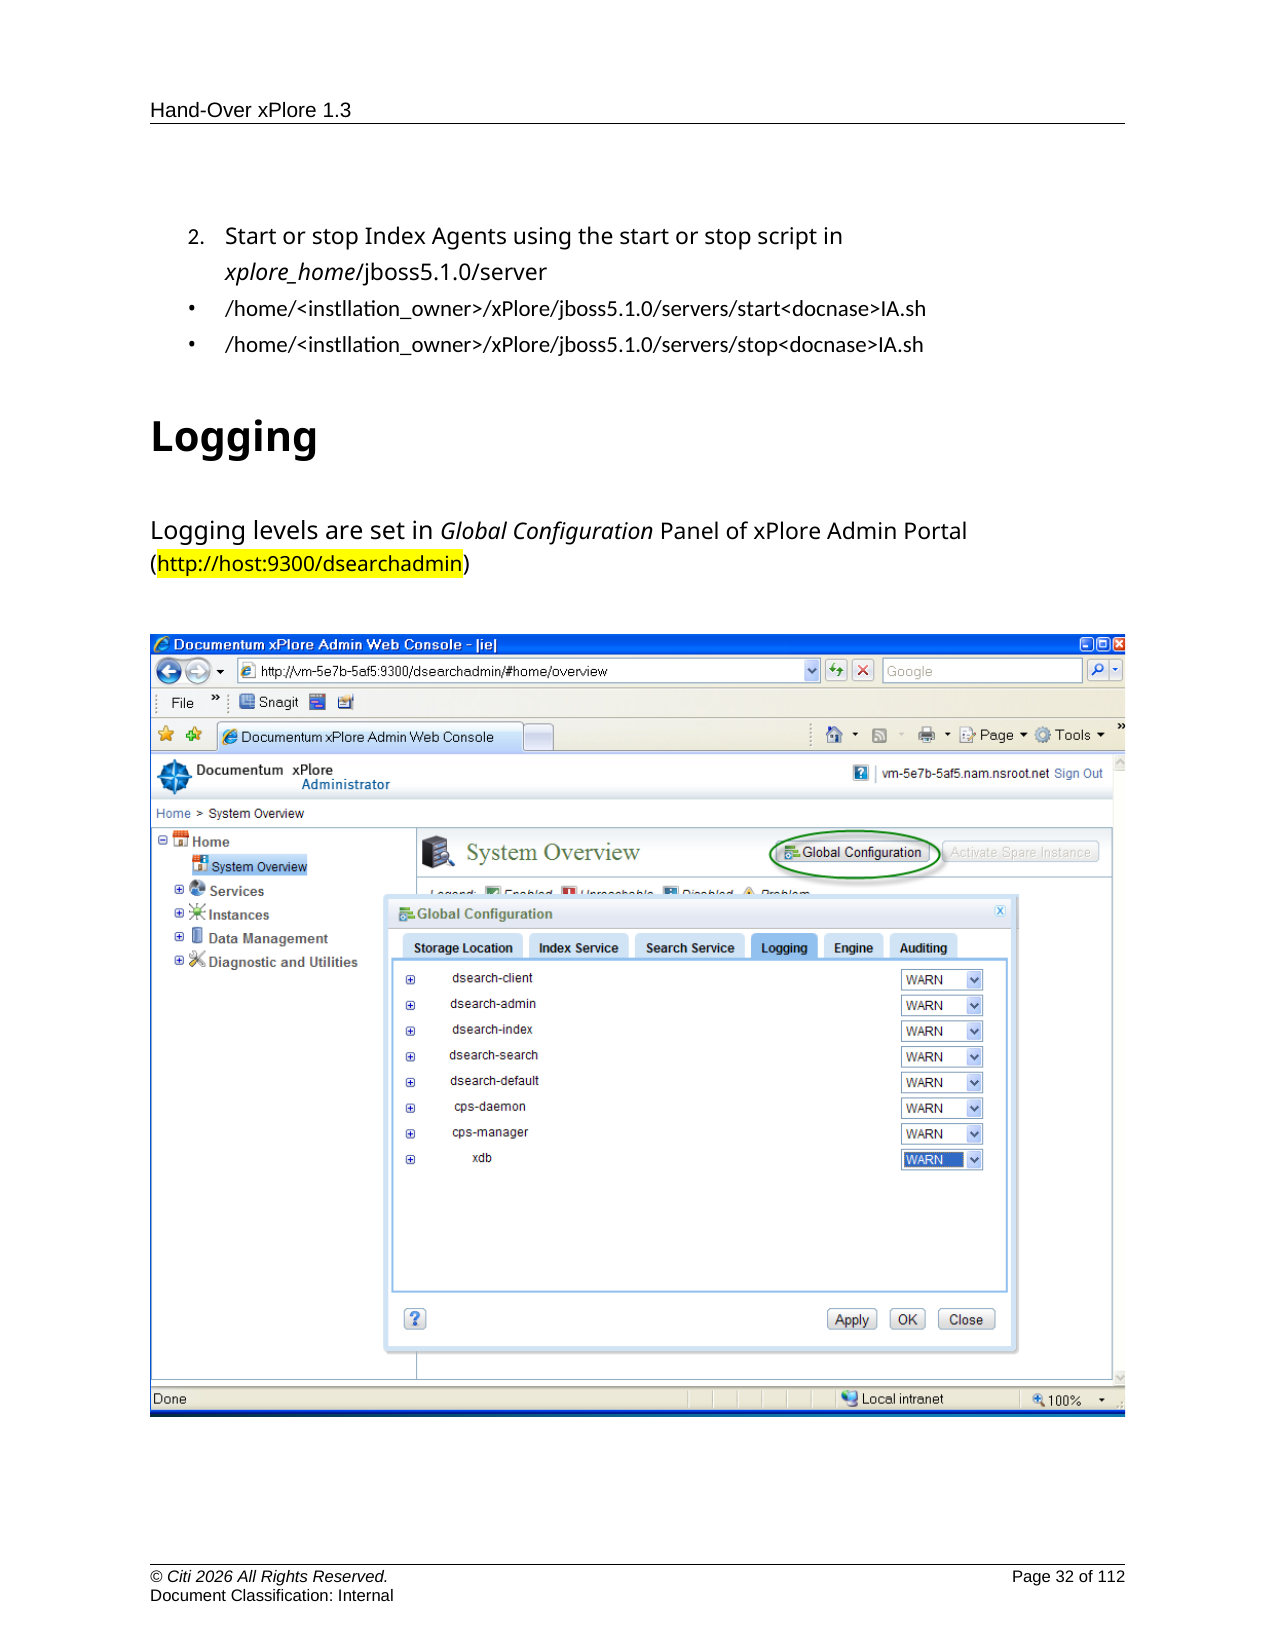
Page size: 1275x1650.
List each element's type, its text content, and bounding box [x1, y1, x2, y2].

list Start or stop Index Agents using the start or stop script in xplore_home/jboss5.1.0/server [187, 220, 1125, 287]
list /home/<instllation_owner>/xPlore/jboss5.1.0/servers/stop<docnase>IA.sh [187, 327, 1125, 359]
text Logging levels are set in Global Configuration Panel of xPlore Admin Portal (http://host:9300/dsearchadmin) [150, 513, 1125, 578]
picture [150, 634, 1125, 1417]
list /home/<instllation_owner>/xPlore/jboss5.1.0/servers/start<docnase>IA.sh [187, 292, 1125, 323]
text Logging [150, 407, 1125, 464]
